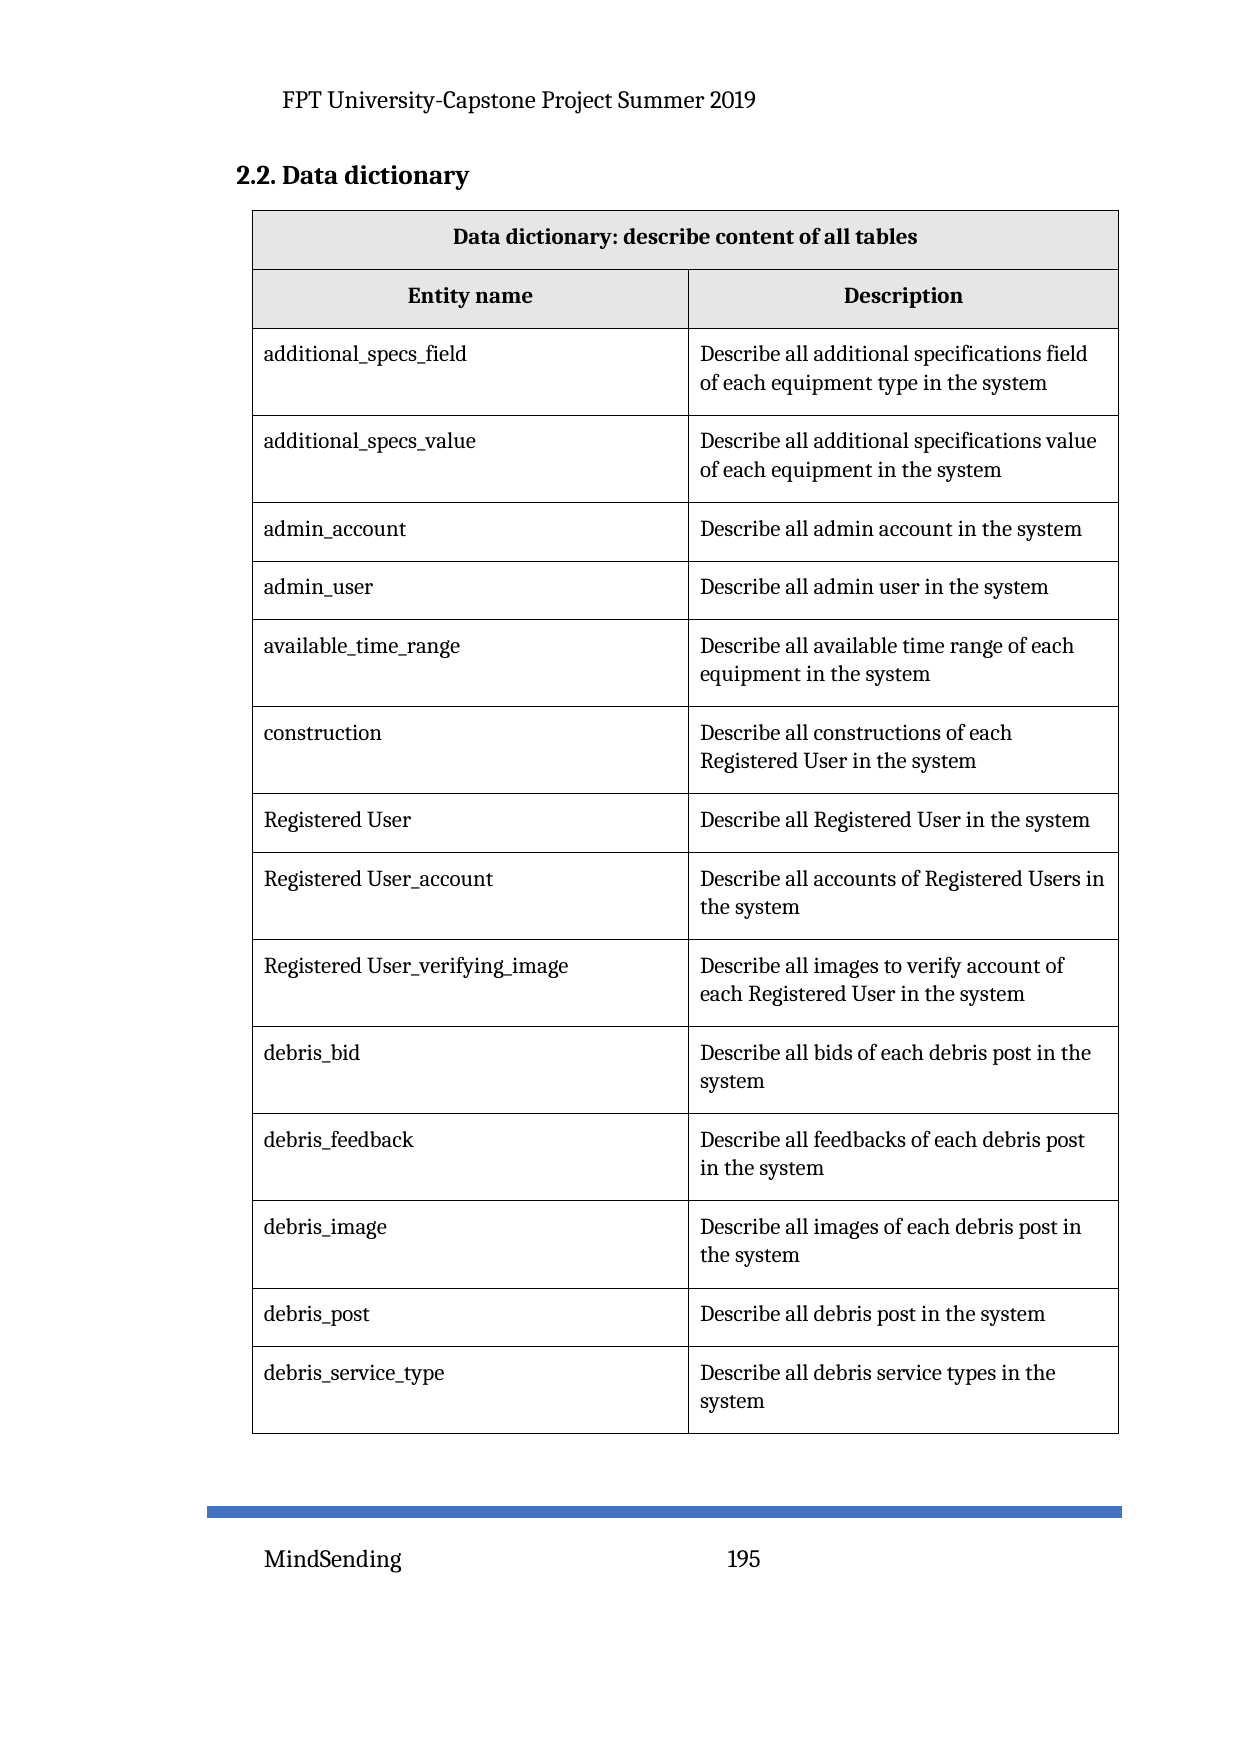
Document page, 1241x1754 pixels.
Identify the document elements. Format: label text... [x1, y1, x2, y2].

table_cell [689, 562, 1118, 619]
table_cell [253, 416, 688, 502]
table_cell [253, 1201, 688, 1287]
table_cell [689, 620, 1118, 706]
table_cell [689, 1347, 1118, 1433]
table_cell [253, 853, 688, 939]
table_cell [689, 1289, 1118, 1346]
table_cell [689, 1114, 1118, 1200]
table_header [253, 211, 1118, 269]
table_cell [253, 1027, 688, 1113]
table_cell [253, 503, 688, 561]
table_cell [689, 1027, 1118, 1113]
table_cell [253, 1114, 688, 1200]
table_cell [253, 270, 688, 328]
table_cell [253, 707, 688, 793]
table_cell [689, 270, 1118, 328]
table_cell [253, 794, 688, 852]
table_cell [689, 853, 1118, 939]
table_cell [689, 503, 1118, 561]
subtitle Data dictionary [206, 160, 1122, 191]
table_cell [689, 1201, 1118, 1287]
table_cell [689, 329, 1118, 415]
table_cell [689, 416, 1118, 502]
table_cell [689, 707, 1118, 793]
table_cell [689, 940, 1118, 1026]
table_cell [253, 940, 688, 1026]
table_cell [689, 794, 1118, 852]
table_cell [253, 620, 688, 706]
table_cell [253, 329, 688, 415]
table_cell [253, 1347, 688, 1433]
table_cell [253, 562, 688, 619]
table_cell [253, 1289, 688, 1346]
